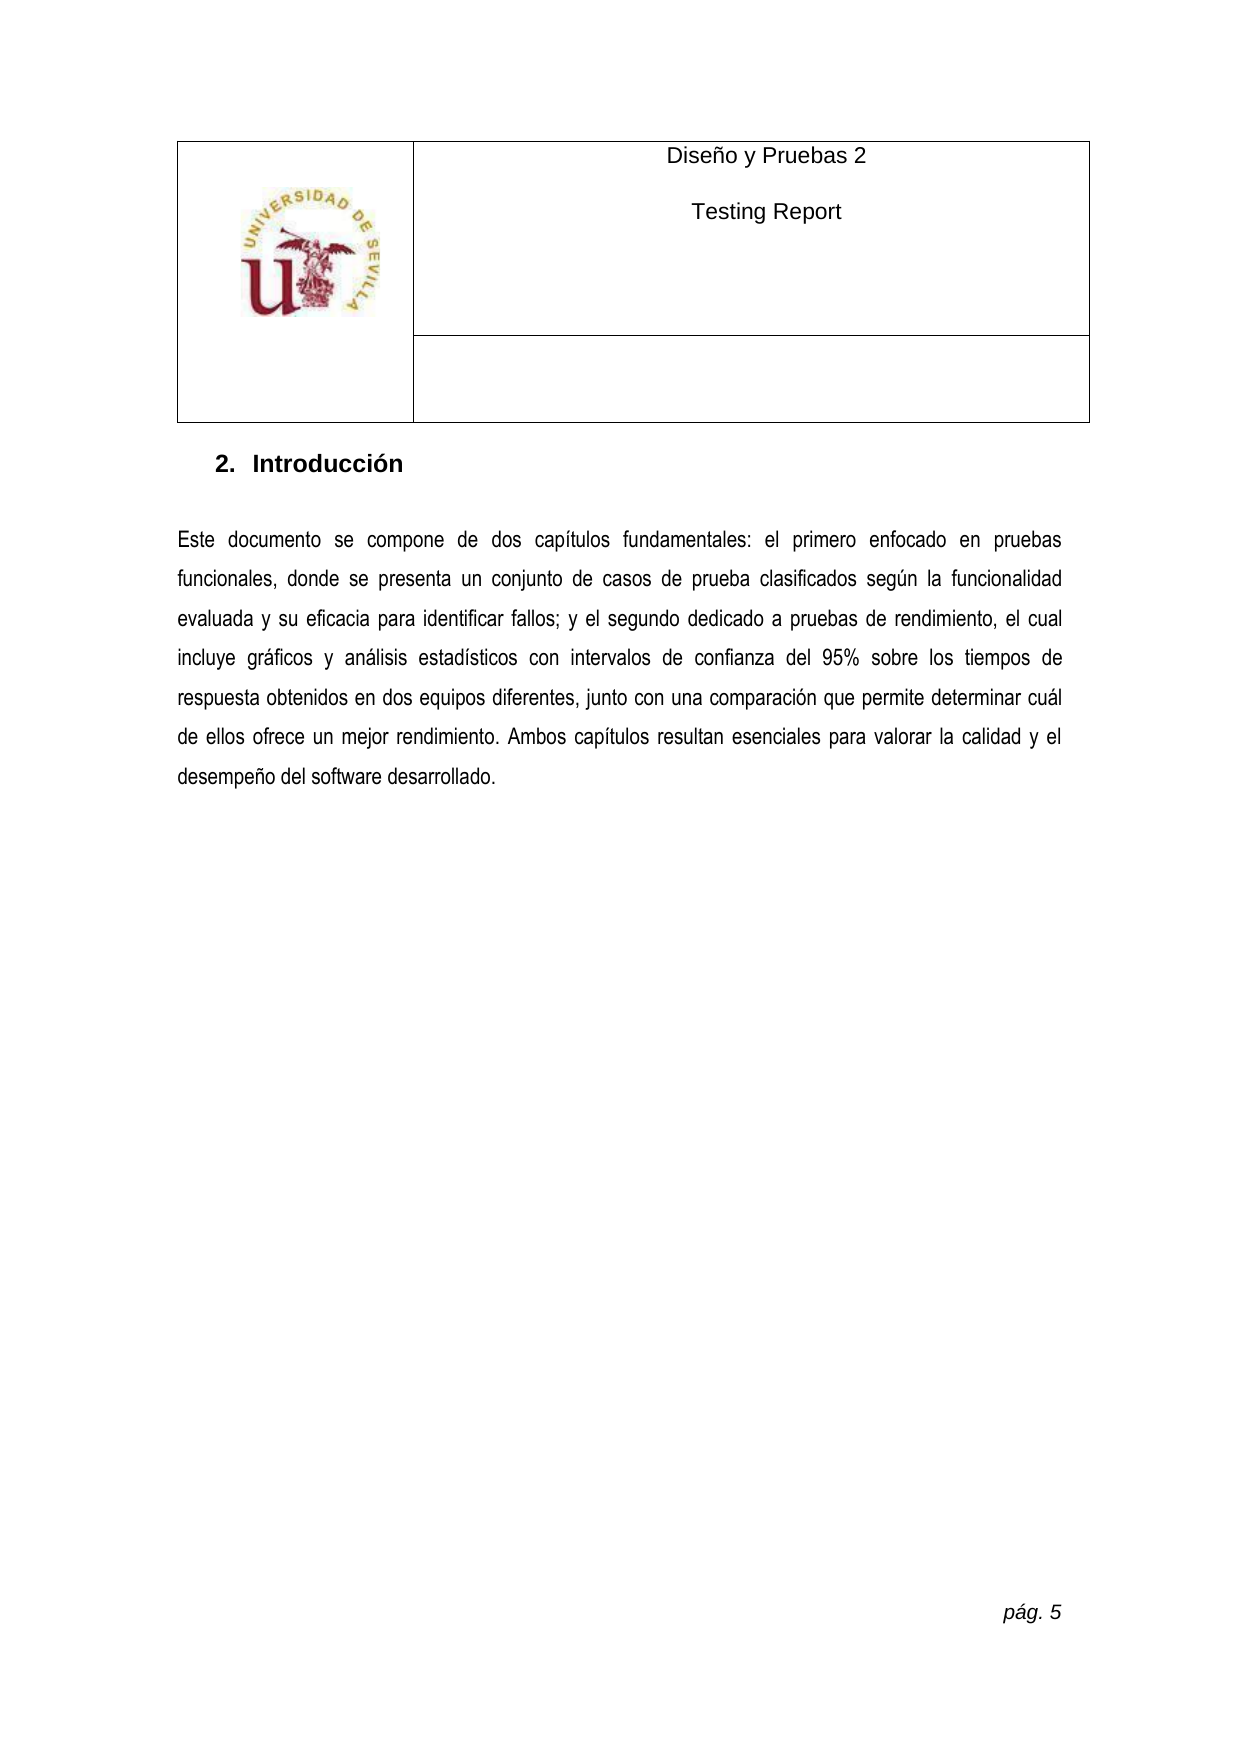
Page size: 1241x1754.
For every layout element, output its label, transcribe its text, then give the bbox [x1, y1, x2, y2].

text Este documento se compone de dos capítulos fundamentales: el primero enfocado en pruebas funcionales, donde se presenta un conjunto de casos de prueba clasificados según la funcionalidad evaluada y su eficacia para identificar fallos; y el segundo dedicado a pruebas de rendimiento, el cual incluye gráficos y análisis estadísticos con intervalos de confianza del 95% sobre los tiempos de respuesta obtenidos en dos equipos diferentes, junto con una comparación que permite determinar cuál de ellos ofrece un mejor rendimiento. Ambos capítulos resultan esenciales para valorar la calidad y el desempeño del software desarrollado. [177, 526, 1063, 789]
subtitle Introducción [215, 449, 1063, 478]
picture [240, 187, 381, 317]
